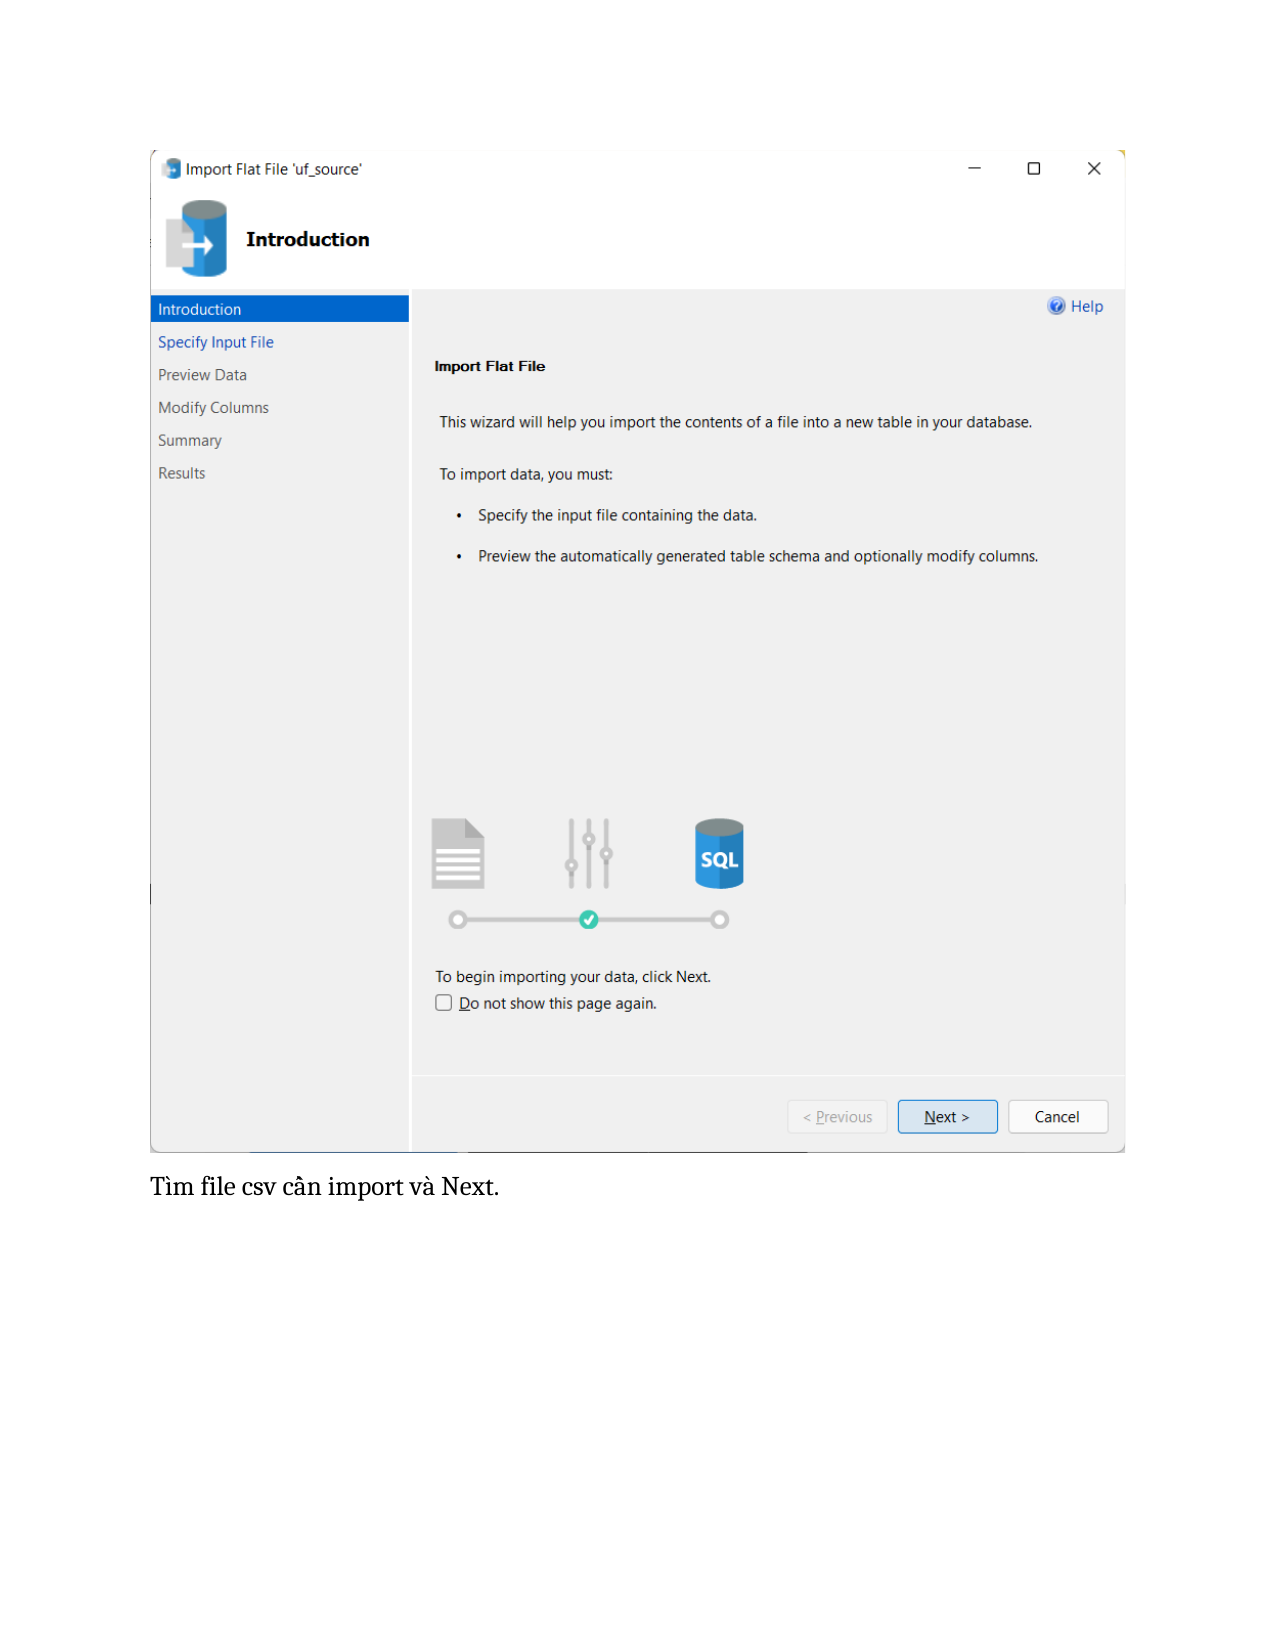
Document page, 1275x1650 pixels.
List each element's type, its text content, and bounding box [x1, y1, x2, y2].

picture [150, 150, 1125, 1153]
text Tìm file csv cần import và Next. [150, 1171, 1125, 1203]
